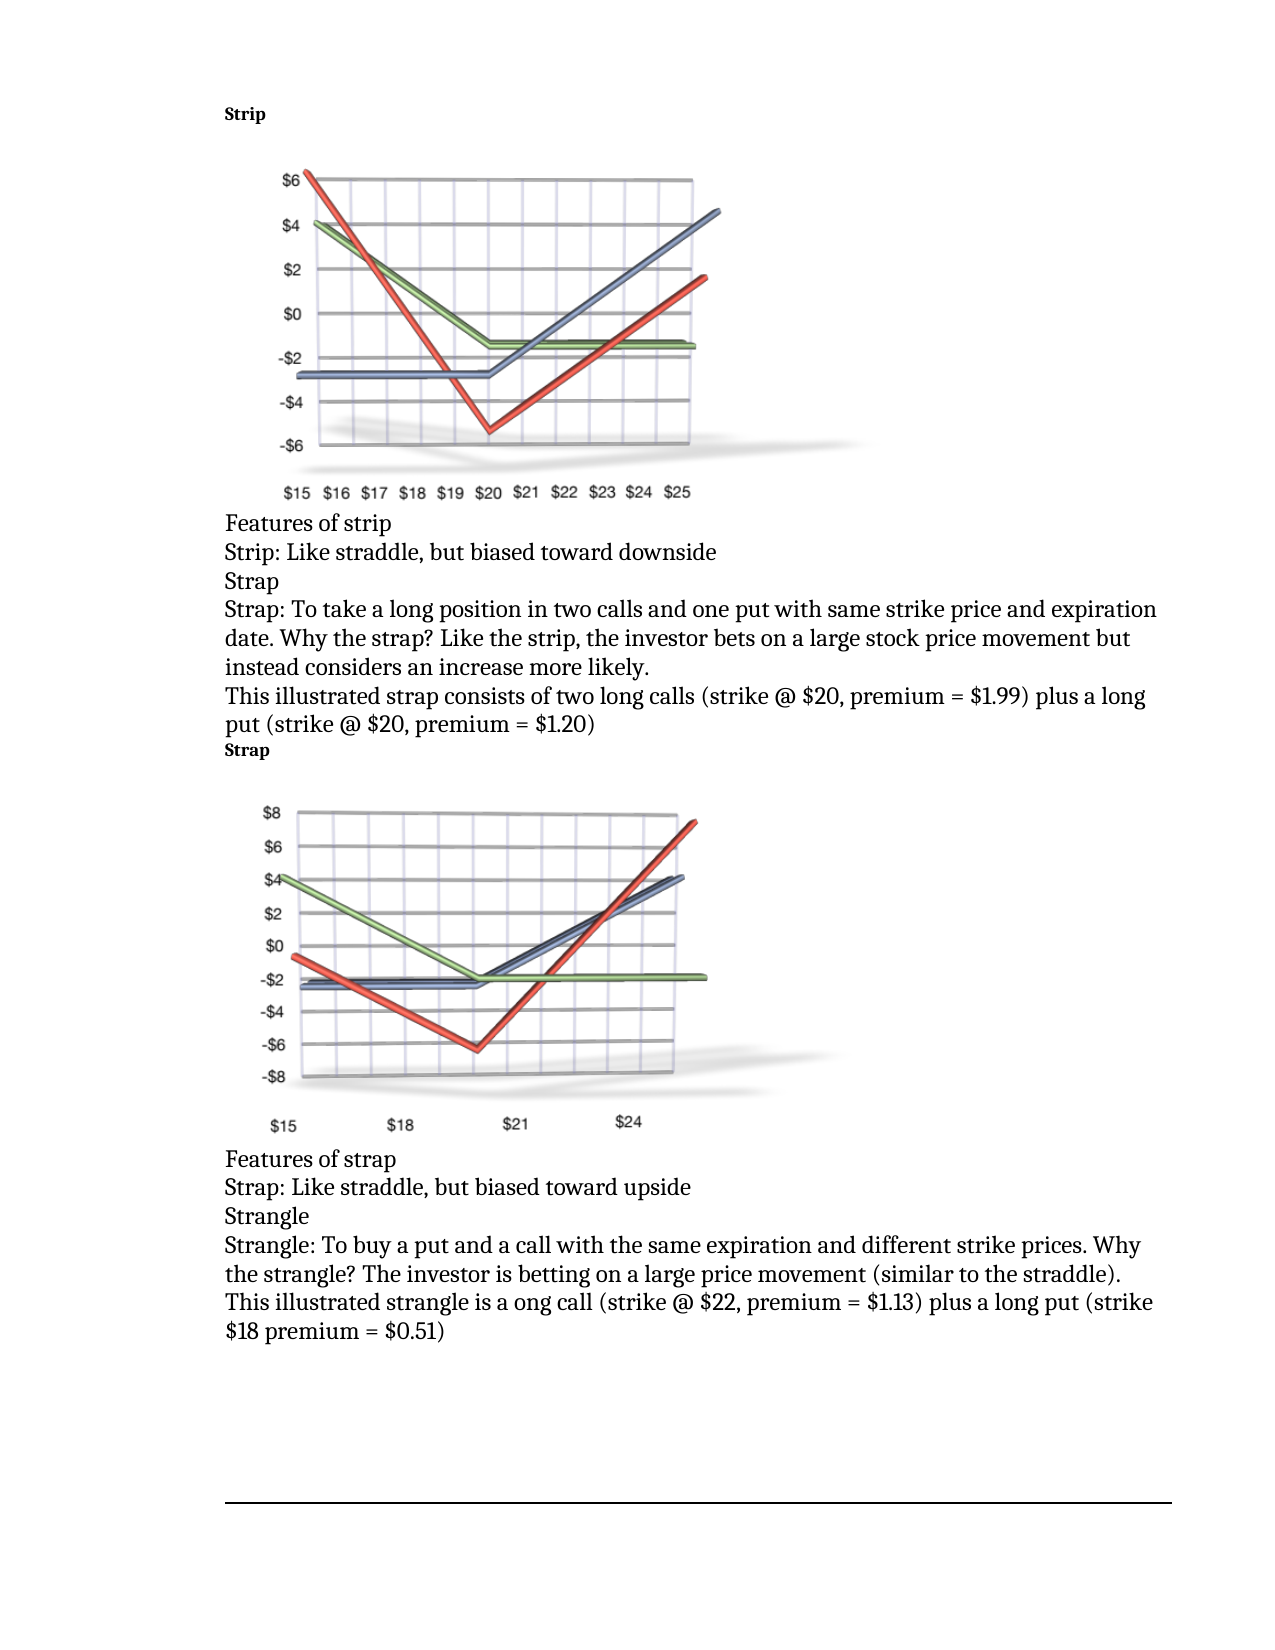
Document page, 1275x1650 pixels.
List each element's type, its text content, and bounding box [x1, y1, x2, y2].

text Strap: Like straddle, but biased toward upside [225, 1173, 1172, 1202]
text This illustrated strangle is a ong call (strike @ $22, premium = $1.13) plus a long put (strike $18 premium = $0.51) [225, 1288, 1172, 1346]
text Strangle: To buy a put and a call with the same expiration and different strike prices. Why the strangle? The investor is betting on a large price movement (similar to the straddle). [225, 1231, 1172, 1288]
text Strip: Like straddle, but biased toward downside [225, 538, 1172, 567]
text Strap [225, 567, 1172, 595]
text Features of strap [225, 1144, 1172, 1173]
text Strap [225, 739, 1172, 761]
text Strap: To take a long position in two calls and one put with same strike price and expiration date. Why the strap? Like the strip, the investor bets on a large stock price movement but instead considers an increase more likely. [225, 595, 1172, 682]
text Strangle [225, 1202, 1172, 1231]
text This illustrated strap consists of two long calls (strike @ $20, premium = $1.99) plus a long put (strike @ $20, premium = $1.20) [225, 682, 1172, 739]
text Features of strip [225, 509, 1172, 538]
text Strip [225, 103, 1172, 125]
